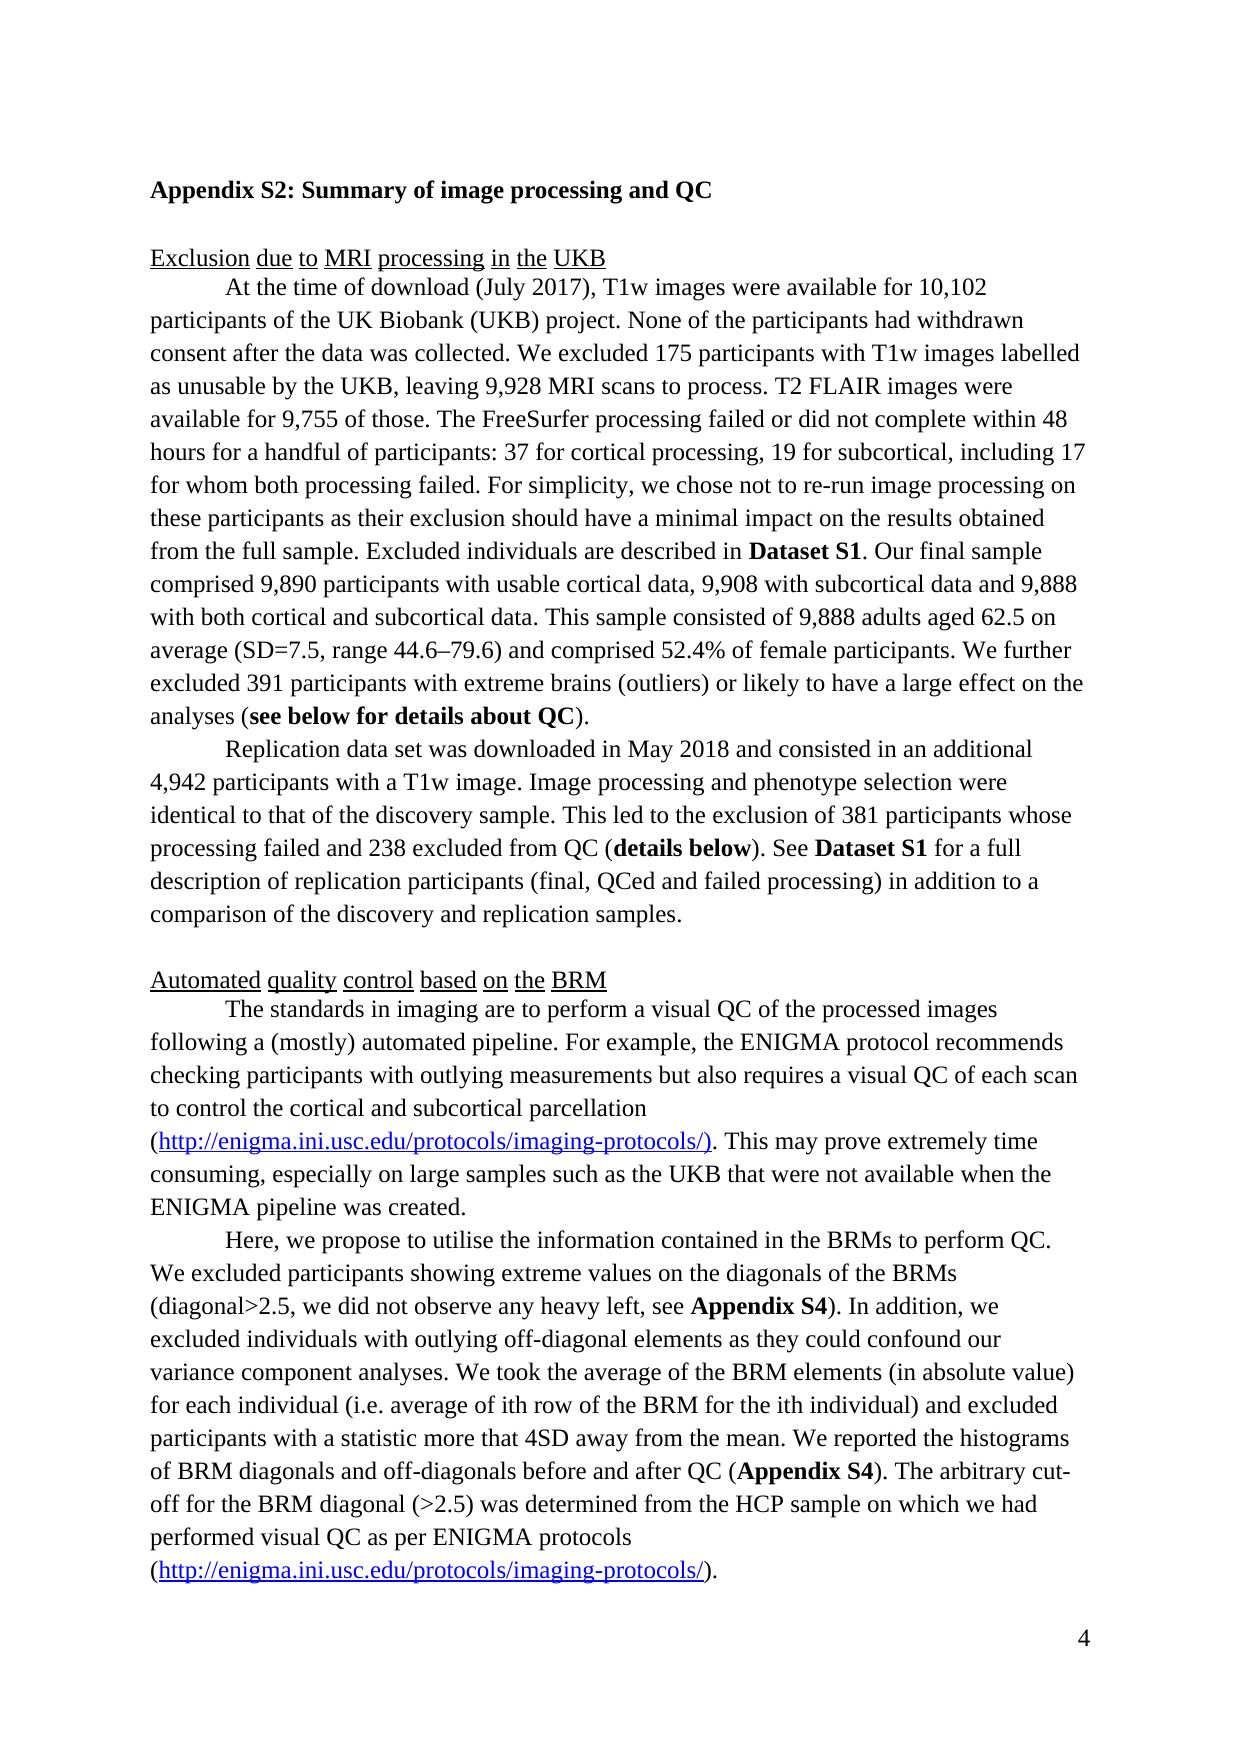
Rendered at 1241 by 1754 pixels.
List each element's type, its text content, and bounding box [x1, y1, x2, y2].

text Replication data set was downloaded in May 2018 and consisted in an additional 4,942 participants with a T1w image. Image processing and phenotype selection were identical to that of the discovery sample. This led to the exclusion of 381 participants whose processing failed and 238 excluded from QC (details below). See Dataset S1 for a full description of replication participants (final, QCed and failed processing) in addition to a comparison of the discovery and replication samples. [150, 734, 1090, 928]
text Here, we propose to utilise the information contained in the BRMs to perform QC. We excluded participants showing extreme values on the diagonals of the BRMs (diagonal>2.5, we did not observe any heavy left, see Appendix S4). In addition, we excluded individuals with outlying off-diagonal elements as they could confound our variance component analyses. We took the average of the BRM elements (in absolute value) for each individual (i.e. average of ith row of the BRM for the ith individual) and excluded participants with a statistic more that 4SD away from the mean. We reported the histograms of BRM diagonals and off-diagonals before and after QC (Appendix S4). The arbitrary cut-off for the BRM diagonal (>2.5) was determined from the HCP sample on which we had performed visual QC as per ENIGMA protocols (http://enigma.ini.usc.edu/protocols/imaging-protocols/). [150, 1225, 1090, 1584]
subtitle Appendix S2: Summary of image processing and QC [150, 175, 1090, 204]
text At the time of download (July 2017), T1w images were available for 10,102 participants of the UK Biobank (UKB) project. None of the participants had withdrawn consent after the data was collected. We excluded 175 participants with T1w images labelled as unusable by the UKB, leaving 9,928 MRI scans to process. T2 FLAIR images were available for 9,755 of those. The FreeSurfer processing failed or did not complete within 48 hours for a handful of participants: 37 for cortical processing, 19 for subcortical, including 17 for whom both processing failed. For simplicity, we chose not to re-run image processing on these participants as their exclusion should have a minimal impact on the results obtained from the full sample. Excluded individuals are described in Dataset S1. Our final sample comprised 9,890 participants with usable cortical data, 9,908 with subcortical data and 9,888 with both cortical and subcortical data. This sample consisted of 9,888 adults aged 62.5 on average (SD=7.5, range 44.6–79.6) and comprised 52.4% of female participants. We further excluded 391 participants with extreme brains (outliers) or likely to have a large effect on the analyses (see below for details about QC). [150, 272, 1090, 730]
subtitle Exclusion due to MRI processing in the UKB [150, 243, 1090, 272]
text The standards in imaging are to perform a visual QC of the processed images following a (mostly) automated pipeline. For example, the ENIGMA protocol recommends checking participants with outlying measurements but also requires a visual QC of each scan to control the cortical and subcortical parcellation (http://enigma.ini.usc.edu/protocols/imaging-protocols/). This may prove extremely time consuming, especially on large samples such as the UKB that were not available when the ENIGMA pipeline was created. [150, 994, 1090, 1221]
subtitle Automated quality control based on the BRM [150, 965, 1090, 994]
